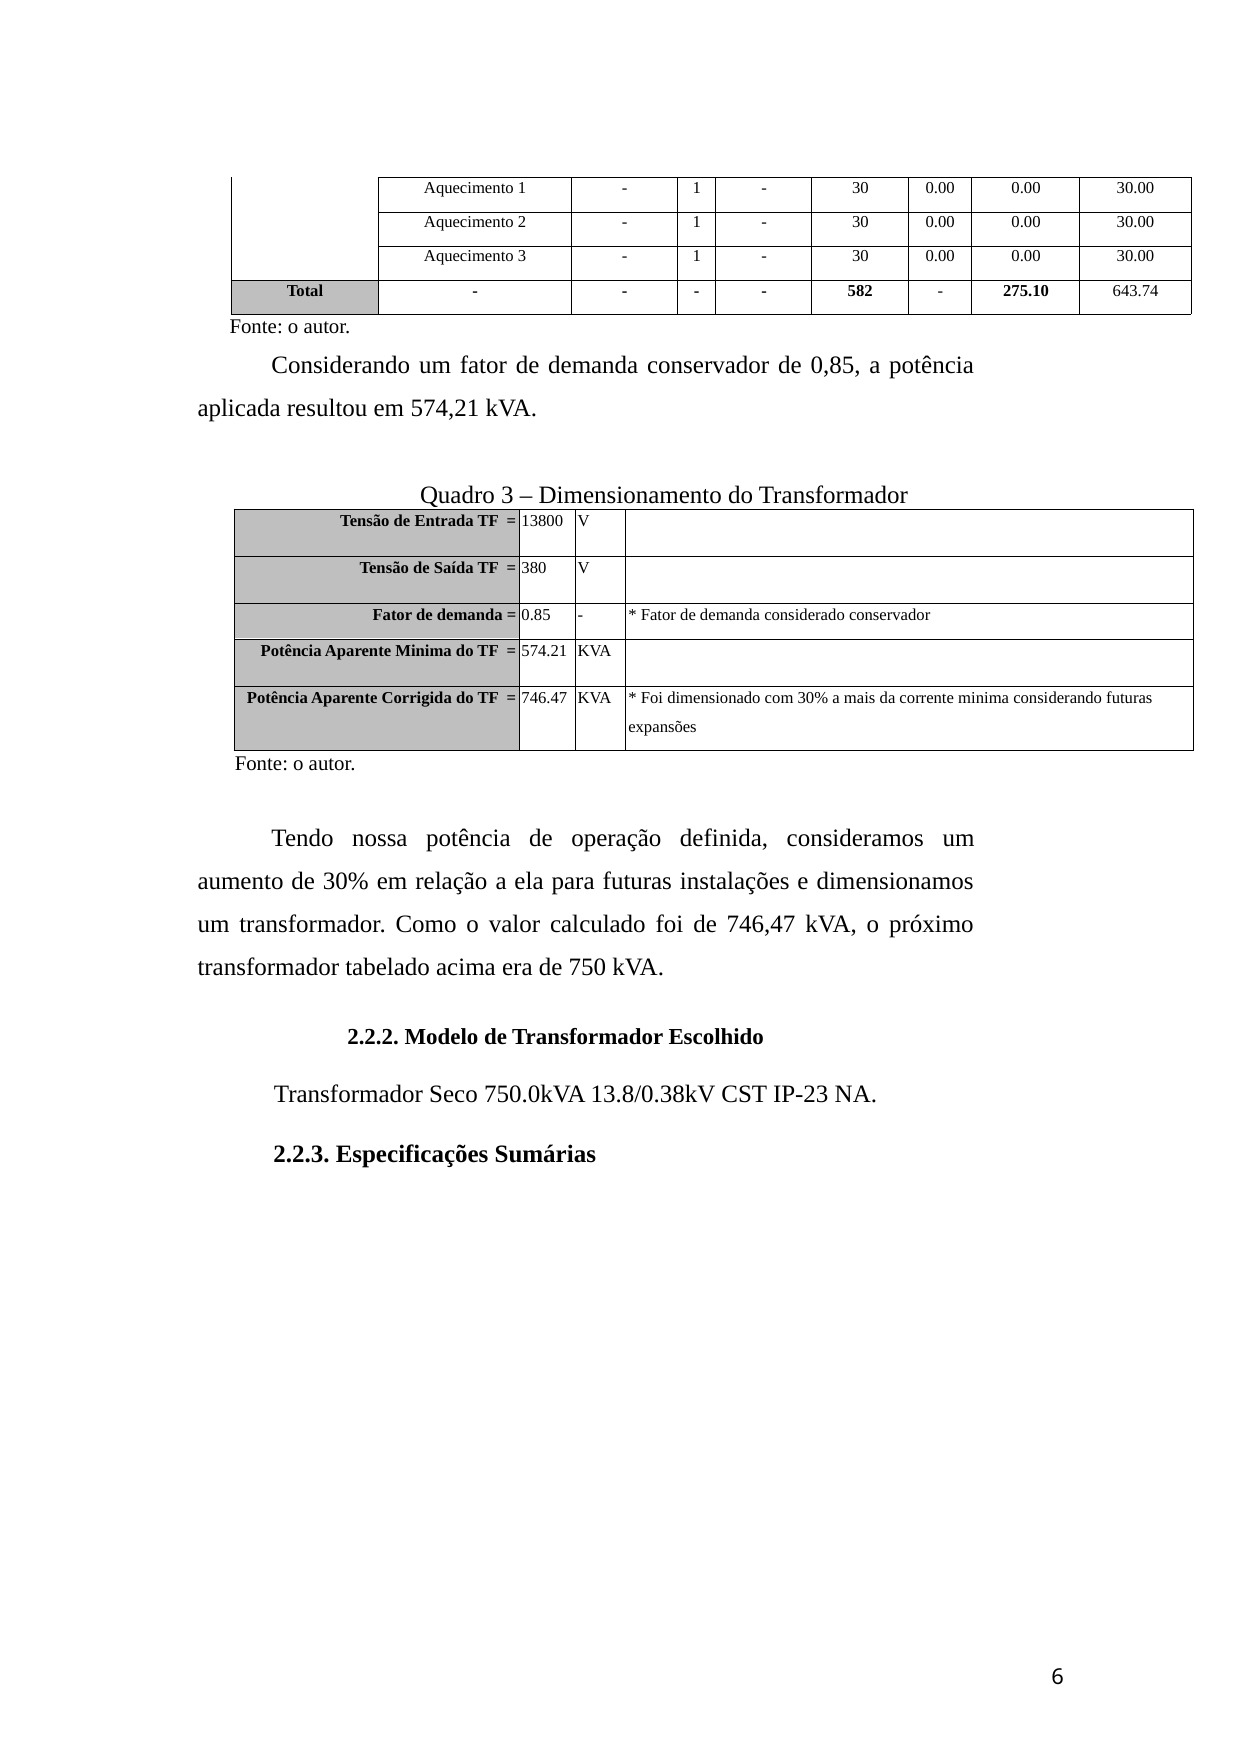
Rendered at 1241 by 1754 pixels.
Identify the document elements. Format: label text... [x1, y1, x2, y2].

table_cell 643.74 [1080, 281, 1191, 314]
table_cell - [716, 281, 811, 314]
table_cell 0.85 [520, 604, 575, 638]
table_cell 0.00 [909, 213, 971, 246]
table_cell - [379, 281, 571, 314]
table_cell 1 [678, 178, 715, 211]
table_cell [626, 640, 1193, 686]
table_cell 1 [678, 247, 715, 280]
table_header V [576, 510, 625, 556]
table_cell 0.00 [909, 178, 971, 211]
table_cell Total [232, 281, 378, 314]
table_cell - [678, 281, 715, 314]
text 2.2.3. Especificações Sumárias [273, 1139, 1063, 1167]
table_cell Aquecimento 1 [379, 178, 571, 211]
table_cell 275.10 [972, 281, 1079, 314]
table_cell - [716, 213, 811, 246]
table_cell Potência Aparente Corrigida do TF = [235, 687, 519, 750]
table_cell 574.21 [520, 640, 575, 686]
text Fonte: o autor. [177, 751, 1063, 775]
table_cell KVA [576, 687, 625, 750]
table_cell Potência Aparente Minima do TF = [235, 640, 519, 686]
table_header Tensão de Entrada TF = [235, 510, 519, 556]
table_cell [626, 557, 1193, 603]
table_header [626, 510, 1193, 556]
table_cell 30 [812, 247, 908, 280]
table_cell - [576, 604, 625, 638]
text 2.2.2. Modelo de Transformador Escolhido [273, 1023, 1063, 1049]
table_cell - [716, 178, 811, 211]
table_cell - [572, 247, 677, 280]
table_cell 30 [812, 213, 908, 246]
table_cell 380 [520, 557, 575, 603]
table_cell 0.00 [972, 178, 1079, 211]
table_cell * Fator de demanda considerado conservador [626, 604, 1193, 638]
text D Quadro 3 – Dimensionamento do Transformador [177, 480, 1063, 508]
table_cell KVA [576, 640, 625, 686]
table_cell * Foi dimensionado com 30% a mais da corrente minima considerando futuras expansões [626, 687, 1193, 750]
table_cell - [572, 213, 677, 246]
table_cell - [716, 247, 811, 280]
text Fonte: o autor. [177, 314, 975, 338]
table_cell 30.00 [1080, 178, 1191, 211]
table_cell 0.00 [972, 247, 1079, 280]
table_cell Fator de demanda = [235, 604, 519, 638]
text Transformador Seco 750.0kVA 13.8/0.38kV CST IP-23 NA. [274, 1079, 1063, 1108]
table_cell - [572, 178, 677, 211]
table_cell V [576, 557, 625, 603]
text Tendo nossa potência de operação definida, consideramos um aumento de 30% em relação a ela para futuras instalações e dimensionamos um transformador. Como o valor calculado foi de 746,47 kVA, o próximo transformador tabelado acima era de 750 kVA. [197, 823, 975, 981]
table_cell Tensão de Saída TF = [235, 557, 519, 603]
table_cell 1 [678, 213, 715, 246]
table_cell 0.00 [909, 247, 971, 280]
table_cell 30.00 [1080, 213, 1191, 246]
table_cell Aquecimento 2 [379, 213, 571, 246]
table_cell Aquecimento 3 [379, 247, 571, 280]
table_cell 30 [812, 178, 908, 211]
table_cell 30.00 [1080, 247, 1191, 280]
table_cell 746.47 [520, 687, 575, 750]
table_header 13800 [520, 510, 575, 556]
text Considerando um fator de demanda conservador de 0,85, a potência aplicada resultou em 574,21 kVA. [197, 350, 975, 422]
table_cell 0.00 [972, 213, 1079, 246]
table_cell - [572, 281, 677, 314]
table_cell - [909, 281, 971, 314]
table_cell 582 [812, 281, 908, 314]
